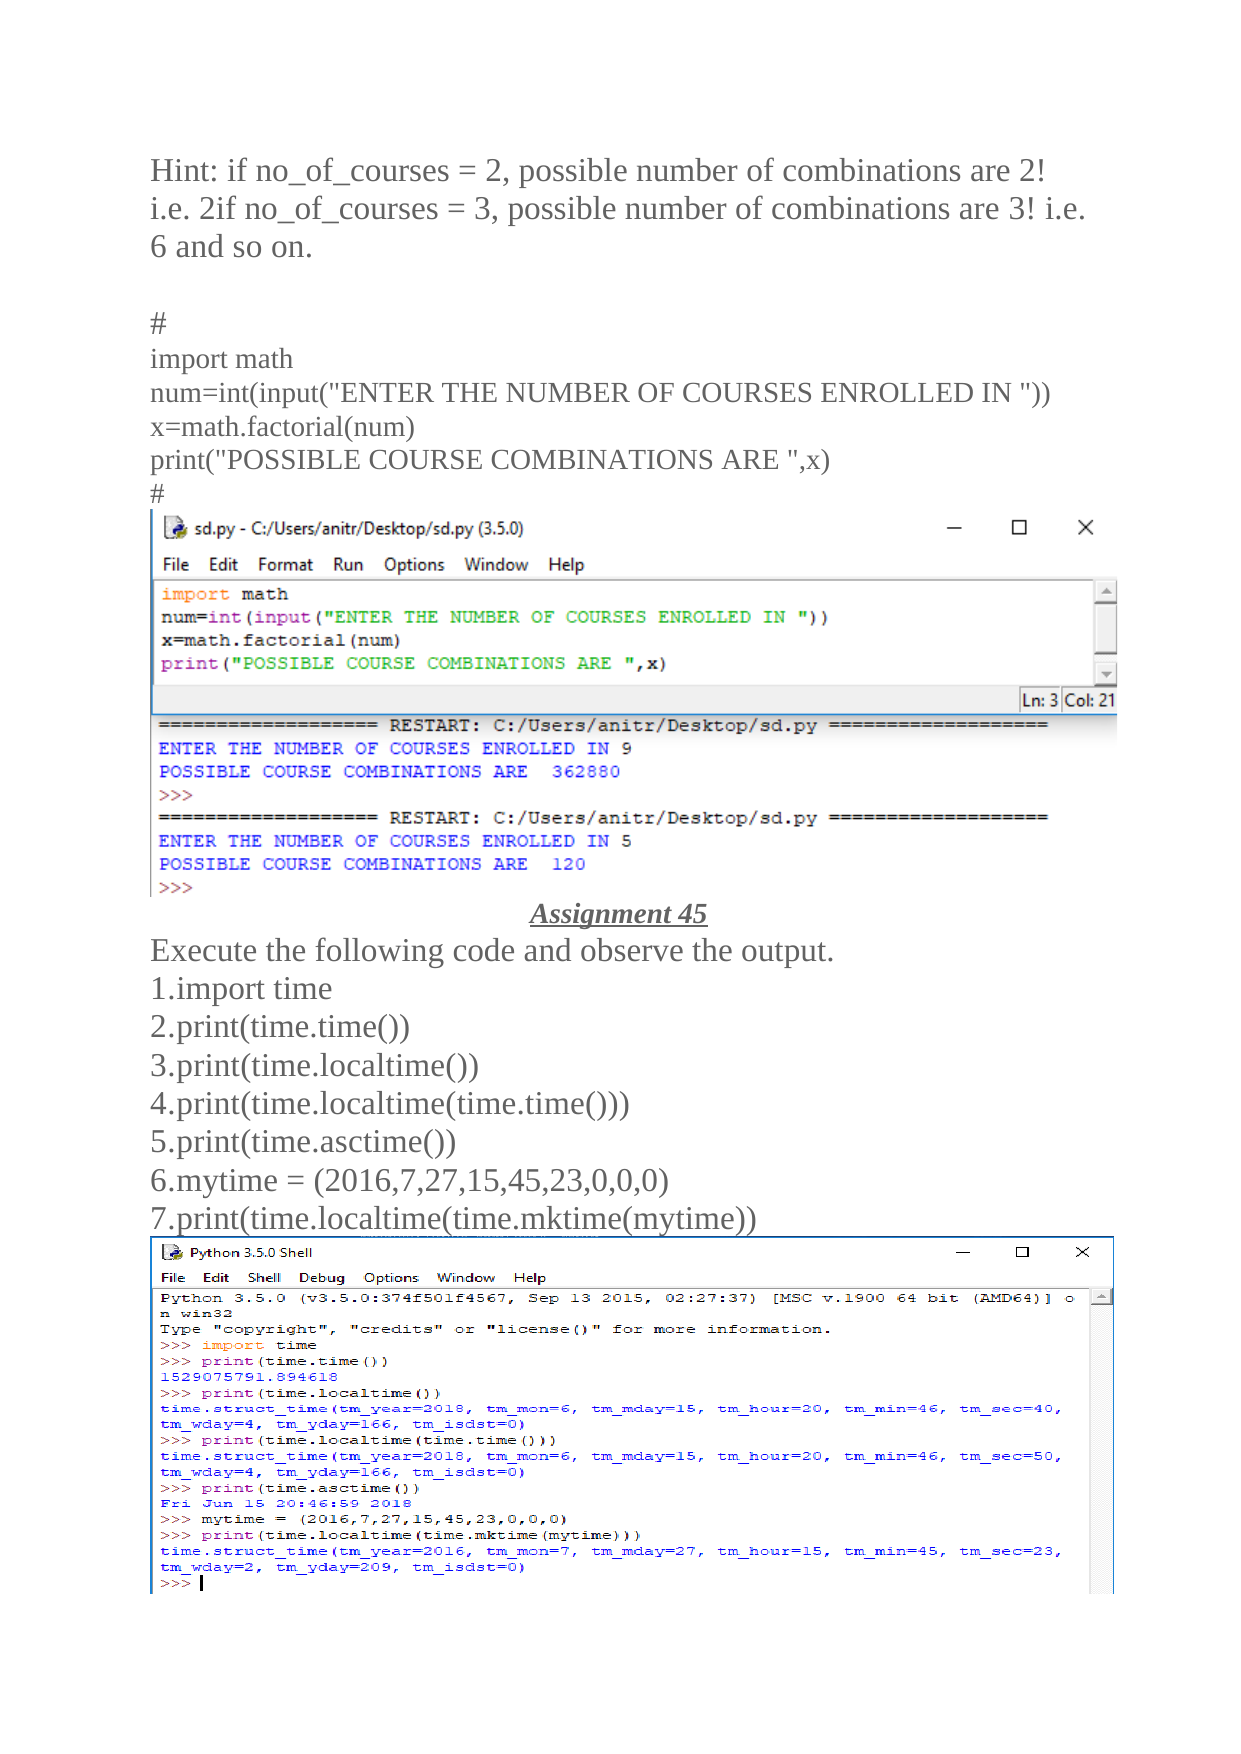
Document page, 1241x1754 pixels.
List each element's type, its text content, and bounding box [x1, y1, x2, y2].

text # [150, 476, 1090, 509]
text 1.import time [150, 968, 1090, 1006]
text Assignment 45 [150, 897, 1090, 930]
text 3.print(time.localtime()) [150, 1045, 1090, 1083]
text import math [150, 342, 1090, 375]
text print("POSSIBLE COURSE COMBINATIONS ARE ",x) [150, 442, 1090, 476]
text 7.print(time.localtime(time.mktime(mytime)) [150, 1198, 1090, 1236]
picture [150, 1236, 1114, 1594]
picture [150, 509, 1118, 897]
text 2.print(time.time()) [150, 1006, 1090, 1045]
text 5.print(time.asctime()) [150, 1121, 1090, 1160]
text num=int(input("ENTER THE NUMBER OF COURSES ENROLLED IN ")) [150, 375, 1090, 409]
text Execute the following code and observe the output. [150, 930, 1090, 968]
text Hint: if no_of_courses = 2, possible number of combinations are 2! i.e. 2if no_of_courses = 3, possible number of combinations are 3! i.e. 6 and so on. [150, 150, 1090, 265]
text 6.mytime = (2016,7,27,15,45,23,0,0,0) [150, 1160, 1090, 1198]
text # [150, 303, 1090, 342]
text 4.print(time.localtime(time.time())) [150, 1083, 1090, 1121]
text x=math.factorial(num) [150, 409, 1090, 442]
